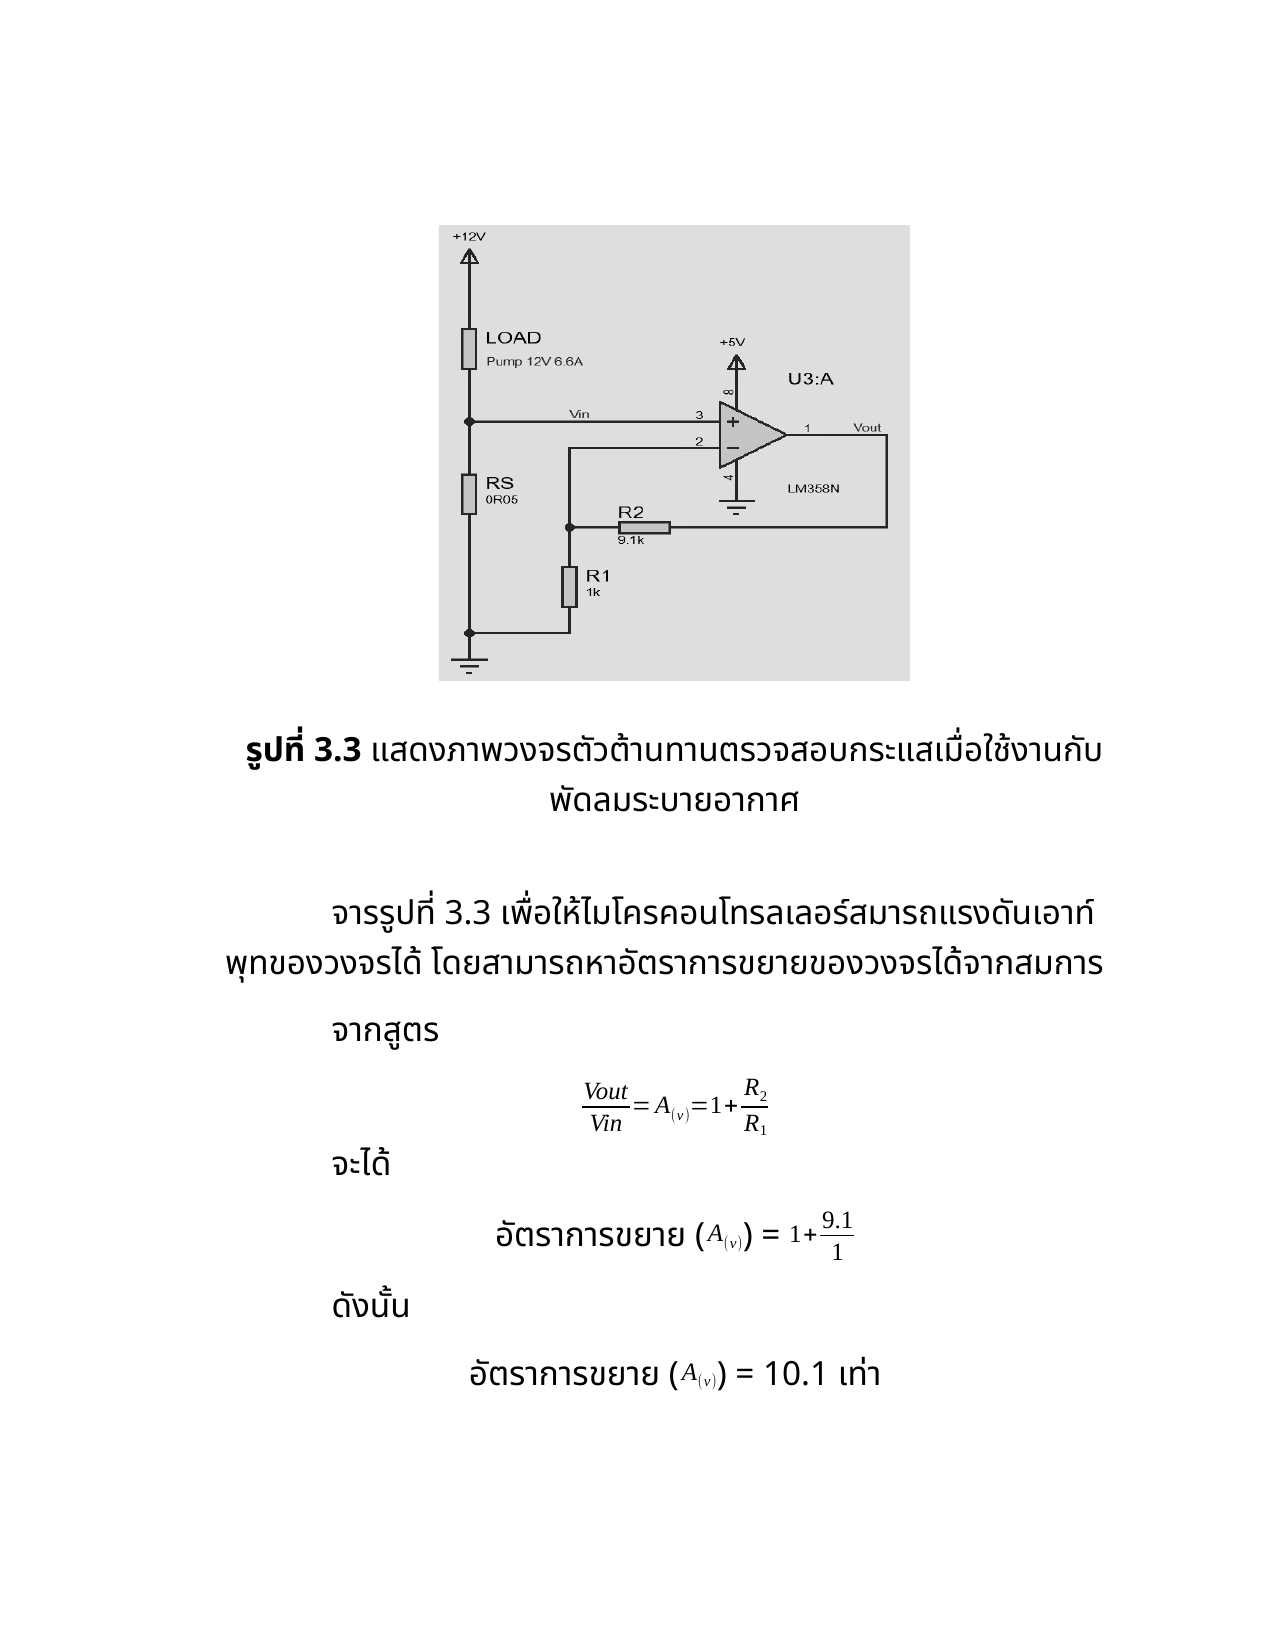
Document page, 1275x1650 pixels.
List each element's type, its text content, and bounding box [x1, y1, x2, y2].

text อัตราการขยาย () = 10.1 เท่า [225, 1349, 1125, 1400]
text จารรูปที่ 3.3 เพื่อให้ไมโครคอนโทรลเลอร์สมารถแรงดันเอาท์พุทของวงจรได้ โดยสามารถหาอัตราการขยายของวงจรได้จากสมการ [225, 889, 1125, 990]
text จากสูตร [225, 1006, 1125, 1057]
table_header รูปที่ 3.3 แสดงภาพวงจรตัวต้านทานตรวจสอบกระแสเมื่อใช้งานกับพัดลมระบายอากาศ [225, 225, 1124, 827]
text ดังนั้น [225, 1282, 1125, 1333]
text จะได้ [225, 1140, 1125, 1190]
text อัตราการขยาย () = [225, 1207, 1125, 1266]
